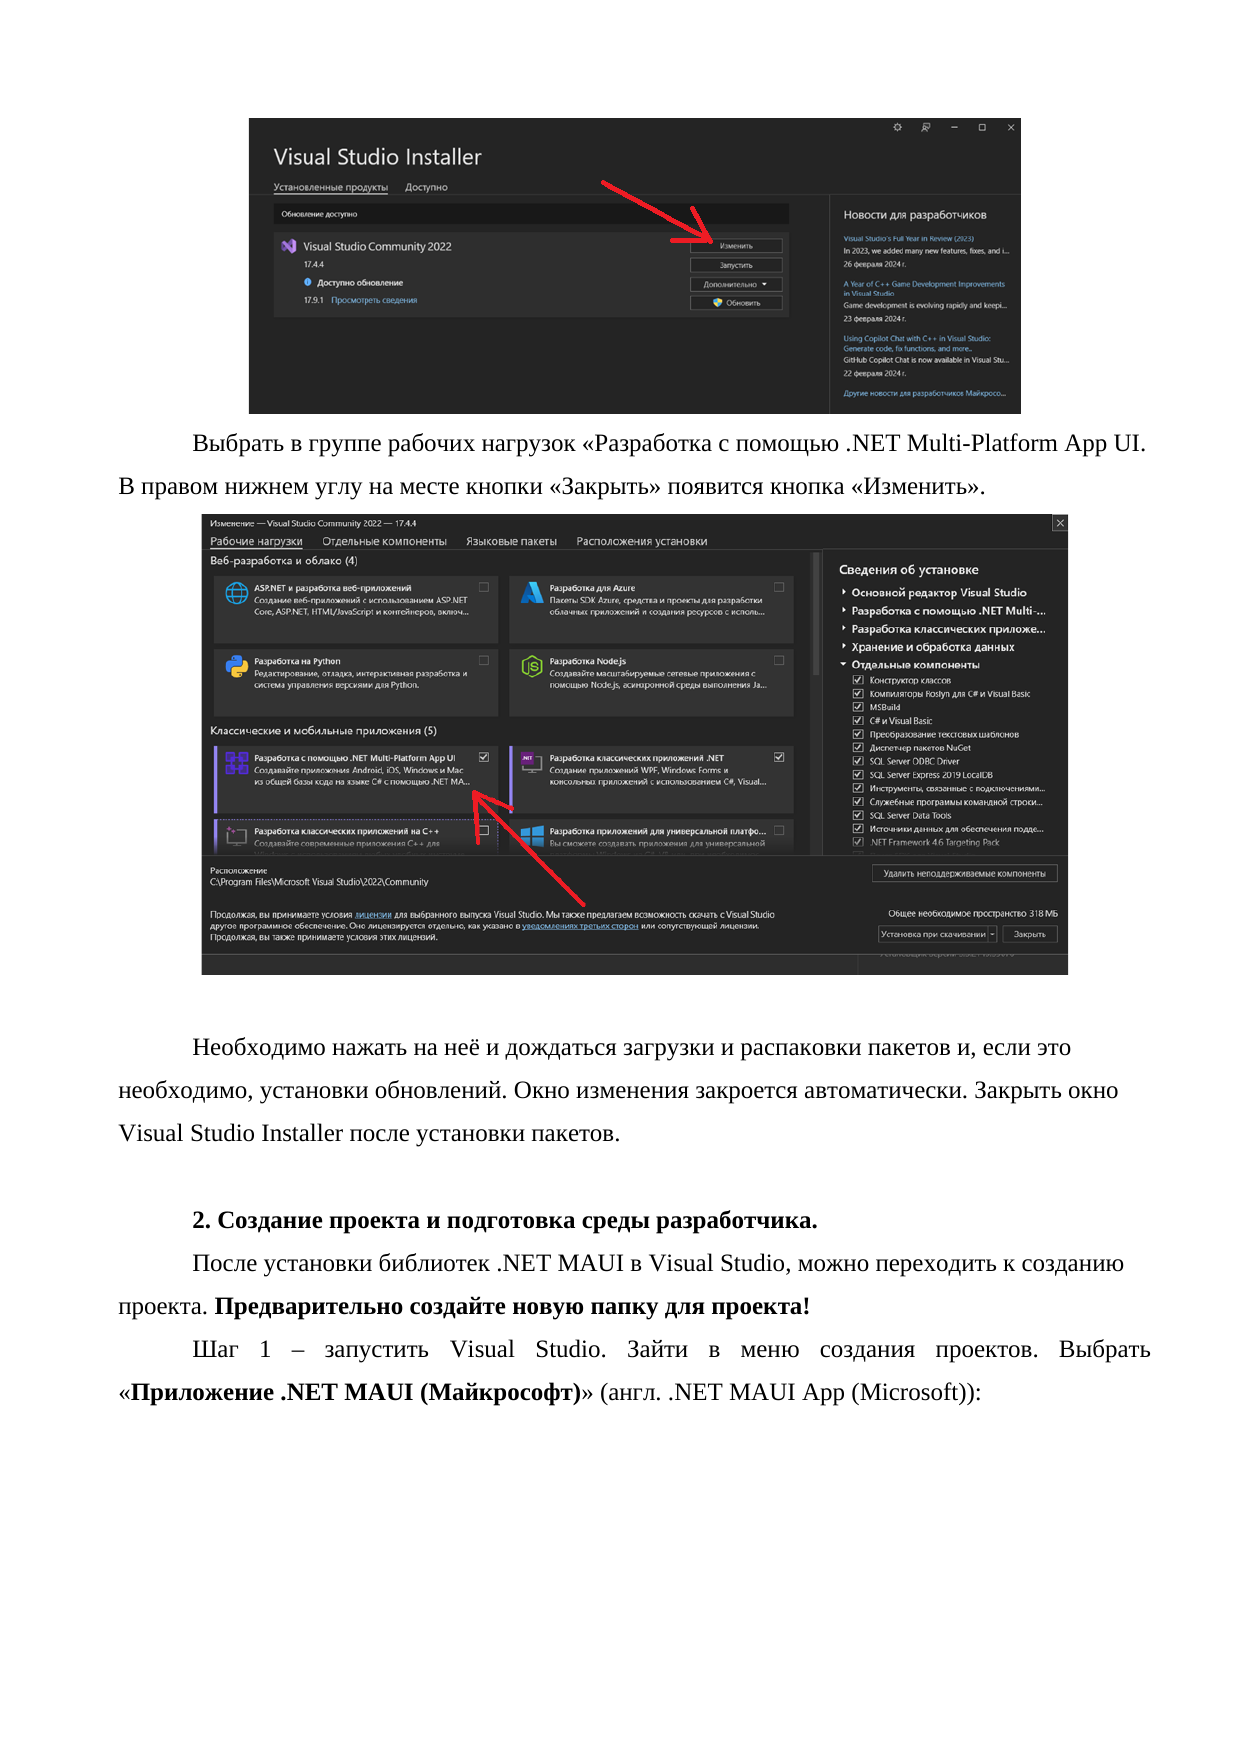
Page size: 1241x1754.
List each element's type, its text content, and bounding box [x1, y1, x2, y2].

text Необходимо нажать на неё и дождаться загрузки и распаковки пакетов и, если это необходимо, установки обновлений. Окно изменения закроется автоматически. Закрыть окно Visual Studio Installer после установки пакетов. [118, 1032, 1152, 1147]
text Выбрать в группе рабочих нагрузок «Разработка с помощью .NET Multi-Platform App UI. В правом нижнем углу на месте кнопки «Закрыть» появится кнопка «Изменить». [118, 428, 1152, 500]
text 2. Создание проекта и подготовка среды разработчика. [118, 1205, 1152, 1233]
picture [201, 514, 1069, 975]
text Шаг 1 – запустить Visual Studio. Зайти в меню создания проектов. Выбрать «Приложение .NET MAUI (Майкрософт)» (англ. .NET MAUI App (Microsoft)): [118, 1334, 1152, 1406]
picture [248, 118, 1021, 414]
text После установки библиотек .NET MAUI в Visual Studio, можно переходить к созданию проекта. Предварительно создайте новую папку для проекта! [118, 1248, 1152, 1320]
